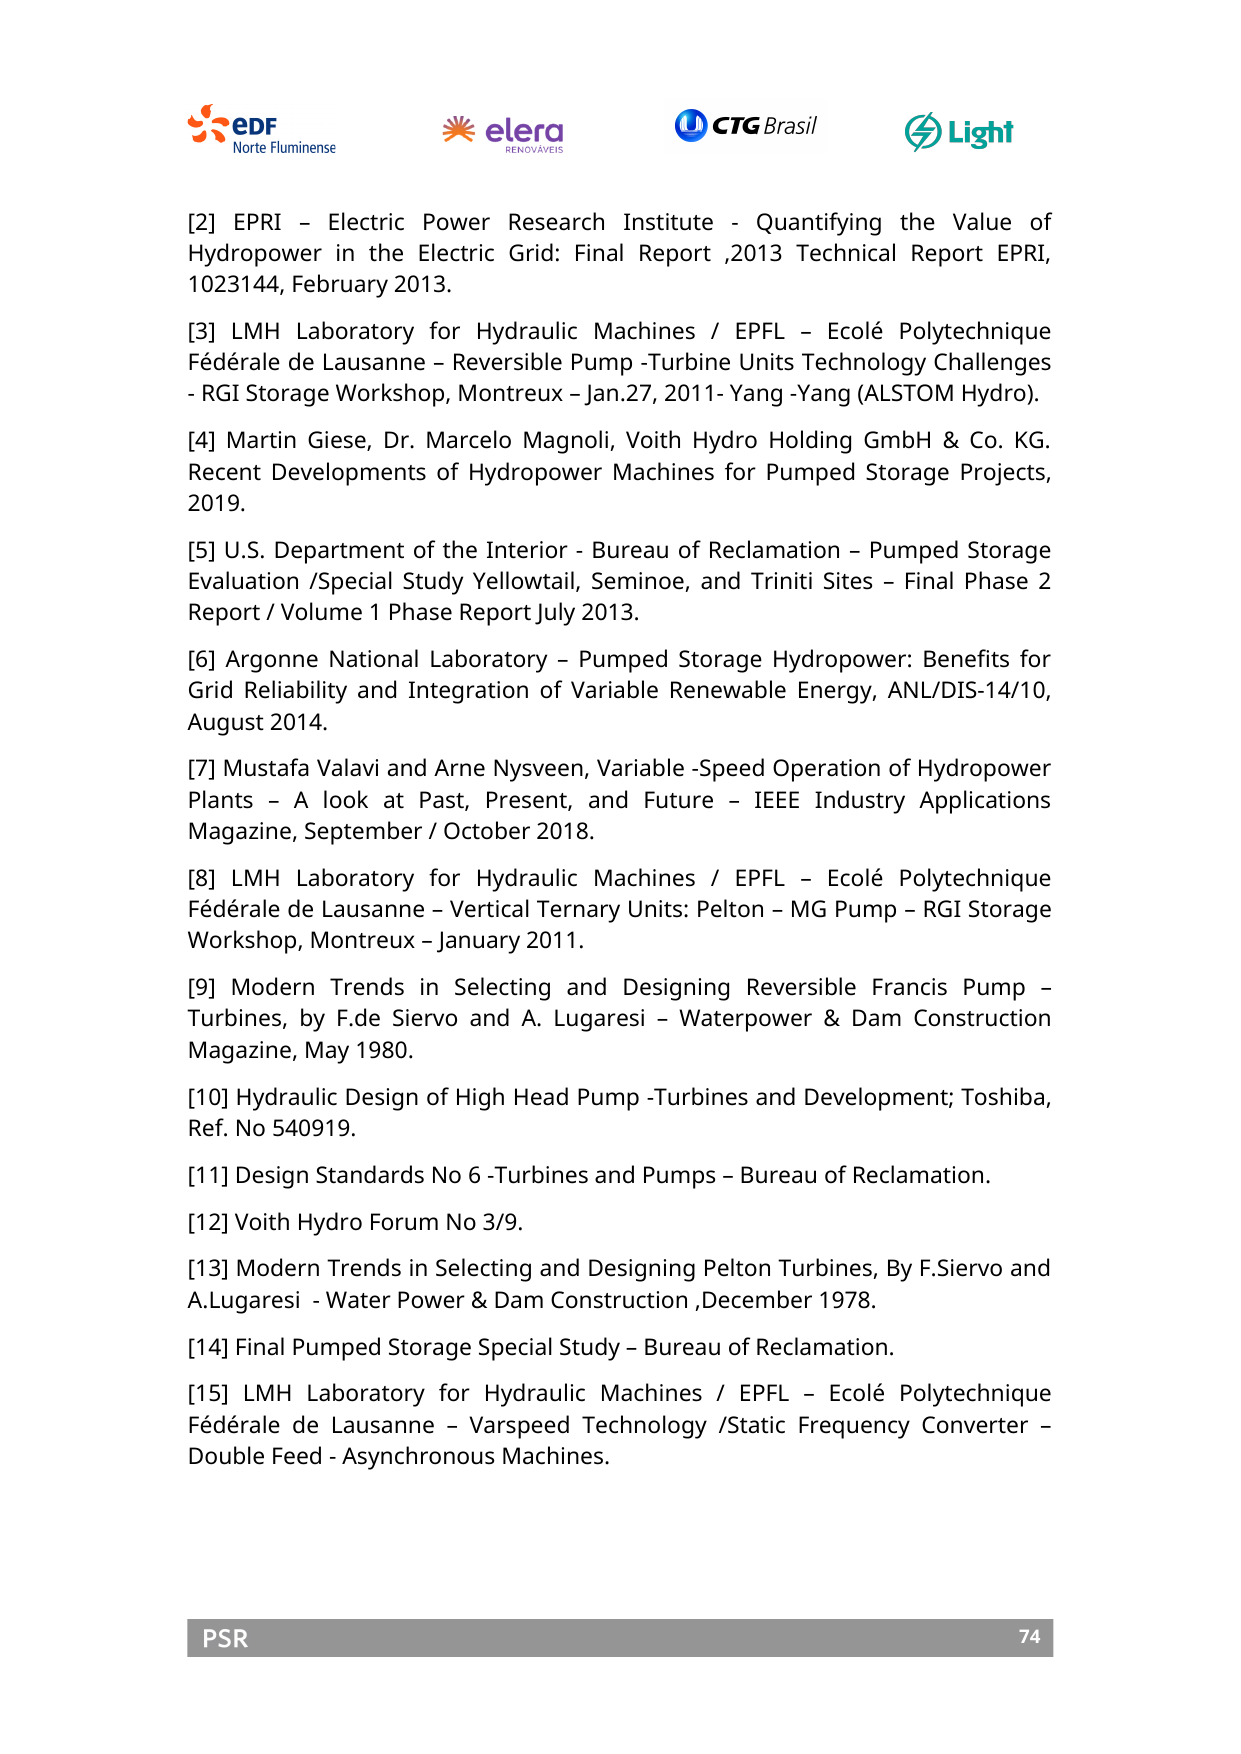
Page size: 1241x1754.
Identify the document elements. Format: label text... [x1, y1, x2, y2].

picture [201, 1628, 250, 1649]
picture [187, 104, 336, 153]
text [11] Design Standards No 6 -Turbines and Pumps – Bureau of Reclamation. [187, 1159, 1053, 1190]
text [4] Martin Giese, Dr. Marcelo Magnoli, Voith Hydro Holding GmbH & Co. KG. Recent Developments of Hydropower Machines for Pumped Storage Projects, 2019. [187, 424, 1053, 518]
text [9] Modern Trends in Selecting and Designing Reversible Francis Pump – Turbines, by F.de Siervo and A. Lugaresi – Waterpower & Dam Construction Magazine, May 1980. [187, 971, 1053, 1065]
picture [905, 112, 1014, 153]
text [3] LMH Laboratory for Hydraulic Machines / EPFL – Ecolé Polytechnique Fédérale de Lausanne – Reversible Pump -Turbine Units Technology Challenges - RGI Storage Workshop, Montreux – Jan.27, 2011- Yang -Yang (ALSTOM Hydro). [187, 315, 1053, 409]
text [12] Voith Hydro Forum No 3/9. [187, 1206, 1053, 1237]
text [10] Hydraulic Design of High Head Pump -Turbines and Development; Toshiba, Ref. No 540919. [187, 1081, 1053, 1143]
picture [664, 98, 828, 153]
text [7] Mustafa Valavi and Arne Nysveen, Variable -Speed Operation of Hydropower Plants – A look at Past, Present, and Future – IEEE Industry Applications Magazine, September / October 2018. [187, 752, 1053, 846]
text [6] Argonne National Laboratory – Pumped Storage Hydropower: Benefits for Grid Reliability and Integration of Variable Renewable Energy, ANL/DIS-14/10, August 2014. [187, 643, 1053, 737]
text [15] LMH Laboratory for Hydraulic Machines / EPFL – Ecolé Polytechnique Fédérale de Lausanne – Varspeed Technology /Static Frequency Converter – Double Feed - Asynchronous Machines. [187, 1377, 1053, 1471]
picture [442, 116, 563, 153]
text [5] U.S. Department of the Interior - Bureau of Reclamation – Pumped Storage Evaluation /Special Study Yellowtail, Seminoe, and Triniti Sites – Final Phase 2 Report / Volume 1 Phase Report July 2013. [187, 534, 1053, 627]
text [14] Final Pumped Storage Special Study – Bureau of Reclamation. [187, 1331, 1053, 1362]
text [2] EPRI – Electric Power Research Institute - Quantifying the Value of Hydropower in the Electric Grid: Final Report ,2013 Technical Report EPRI, 1023144, February 2013. [187, 206, 1053, 299]
text [8] LMH Laboratory for Hydraulic Machines / EPFL – Ecolé Polytechnique Fédérale de Lausanne – Vertical Ternary Units: Pelton – MG Pump – RGI Storage Workshop, Montreux – January 2011. [187, 862, 1053, 956]
text [13] Modern Trends in Selecting and Designing Pelton Turbines, By F.Siervo and A.Lugaresi - Water Power & Dam Construction ,December 1978. [187, 1252, 1053, 1315]
